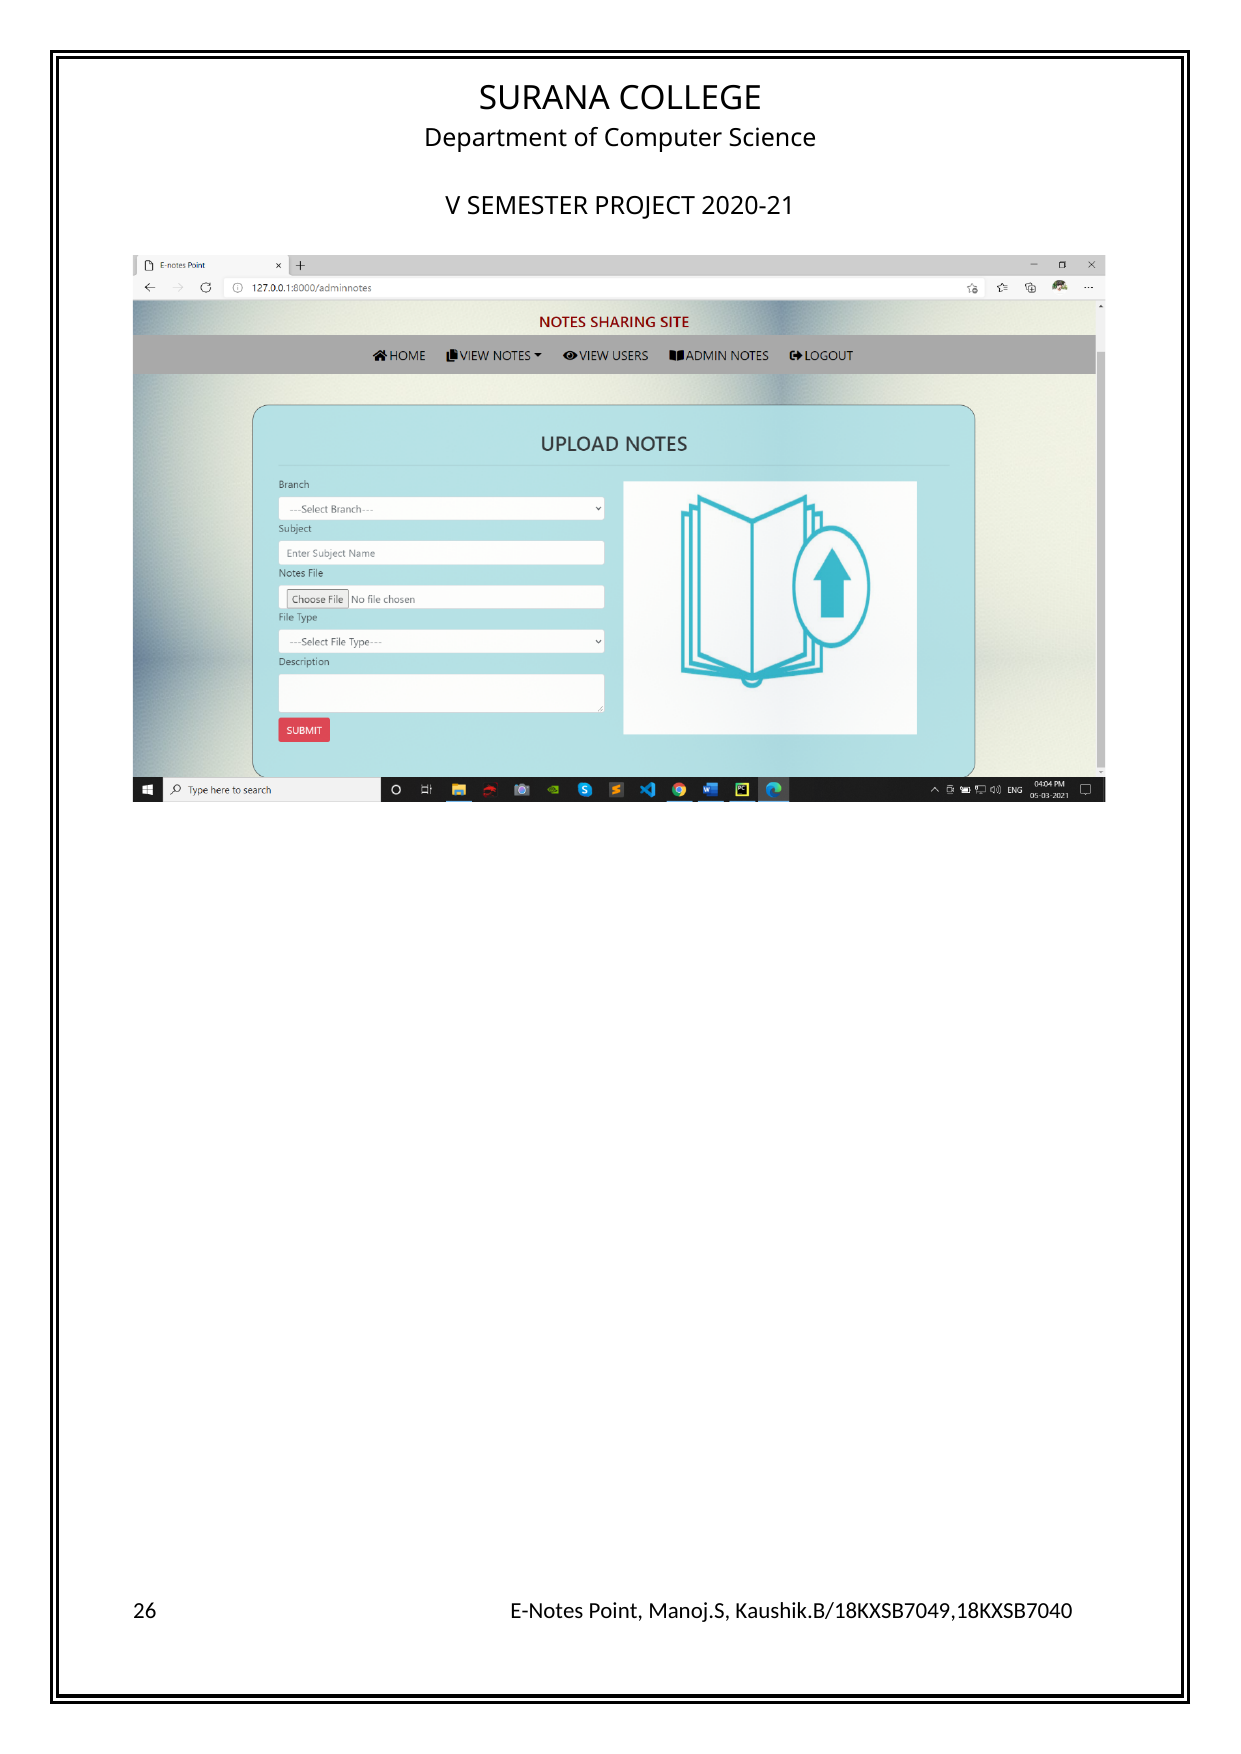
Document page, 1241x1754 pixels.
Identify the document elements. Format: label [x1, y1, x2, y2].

picture [132, 255, 1106, 802]
